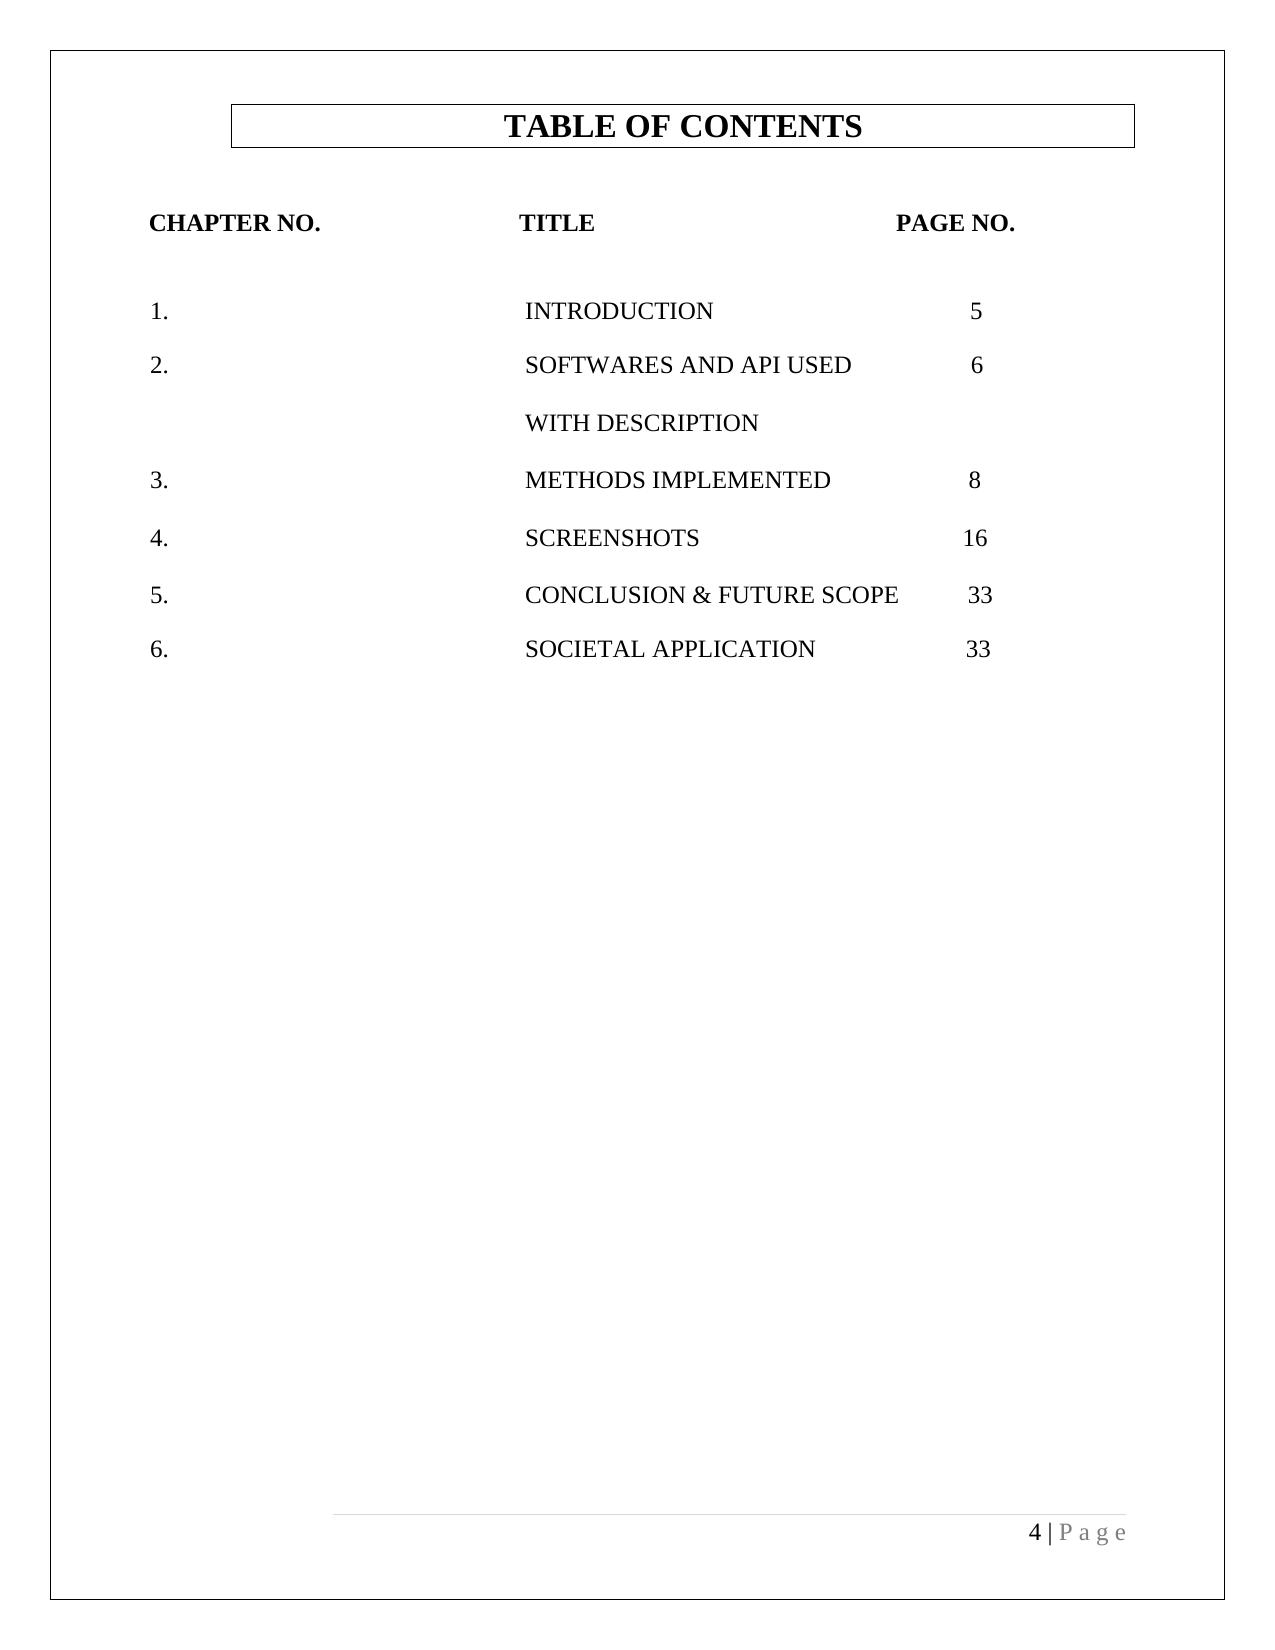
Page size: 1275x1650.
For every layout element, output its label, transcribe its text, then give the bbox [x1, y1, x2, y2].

list INTRODUCTION 5 [150, 296, 1126, 325]
list SOCIETAL APPLICATION 33 [150, 634, 1126, 663]
subtitle TABLE OF CONTENTS [232, 105, 1134, 147]
text WITH DESCRIPTION [525, 408, 1126, 436]
list METHODS IMPLEMENTED 8 [150, 465, 1126, 494]
list SCREENSHOTS 16 [150, 523, 1126, 552]
list SOFTWARES AND API USED 6 [150, 350, 1126, 379]
list CONCLUSION & FUTURE SCOPE 33 [150, 581, 1126, 609]
text CHAPTER NO. TITLE PAGE NO. [148, 208, 1126, 268]
